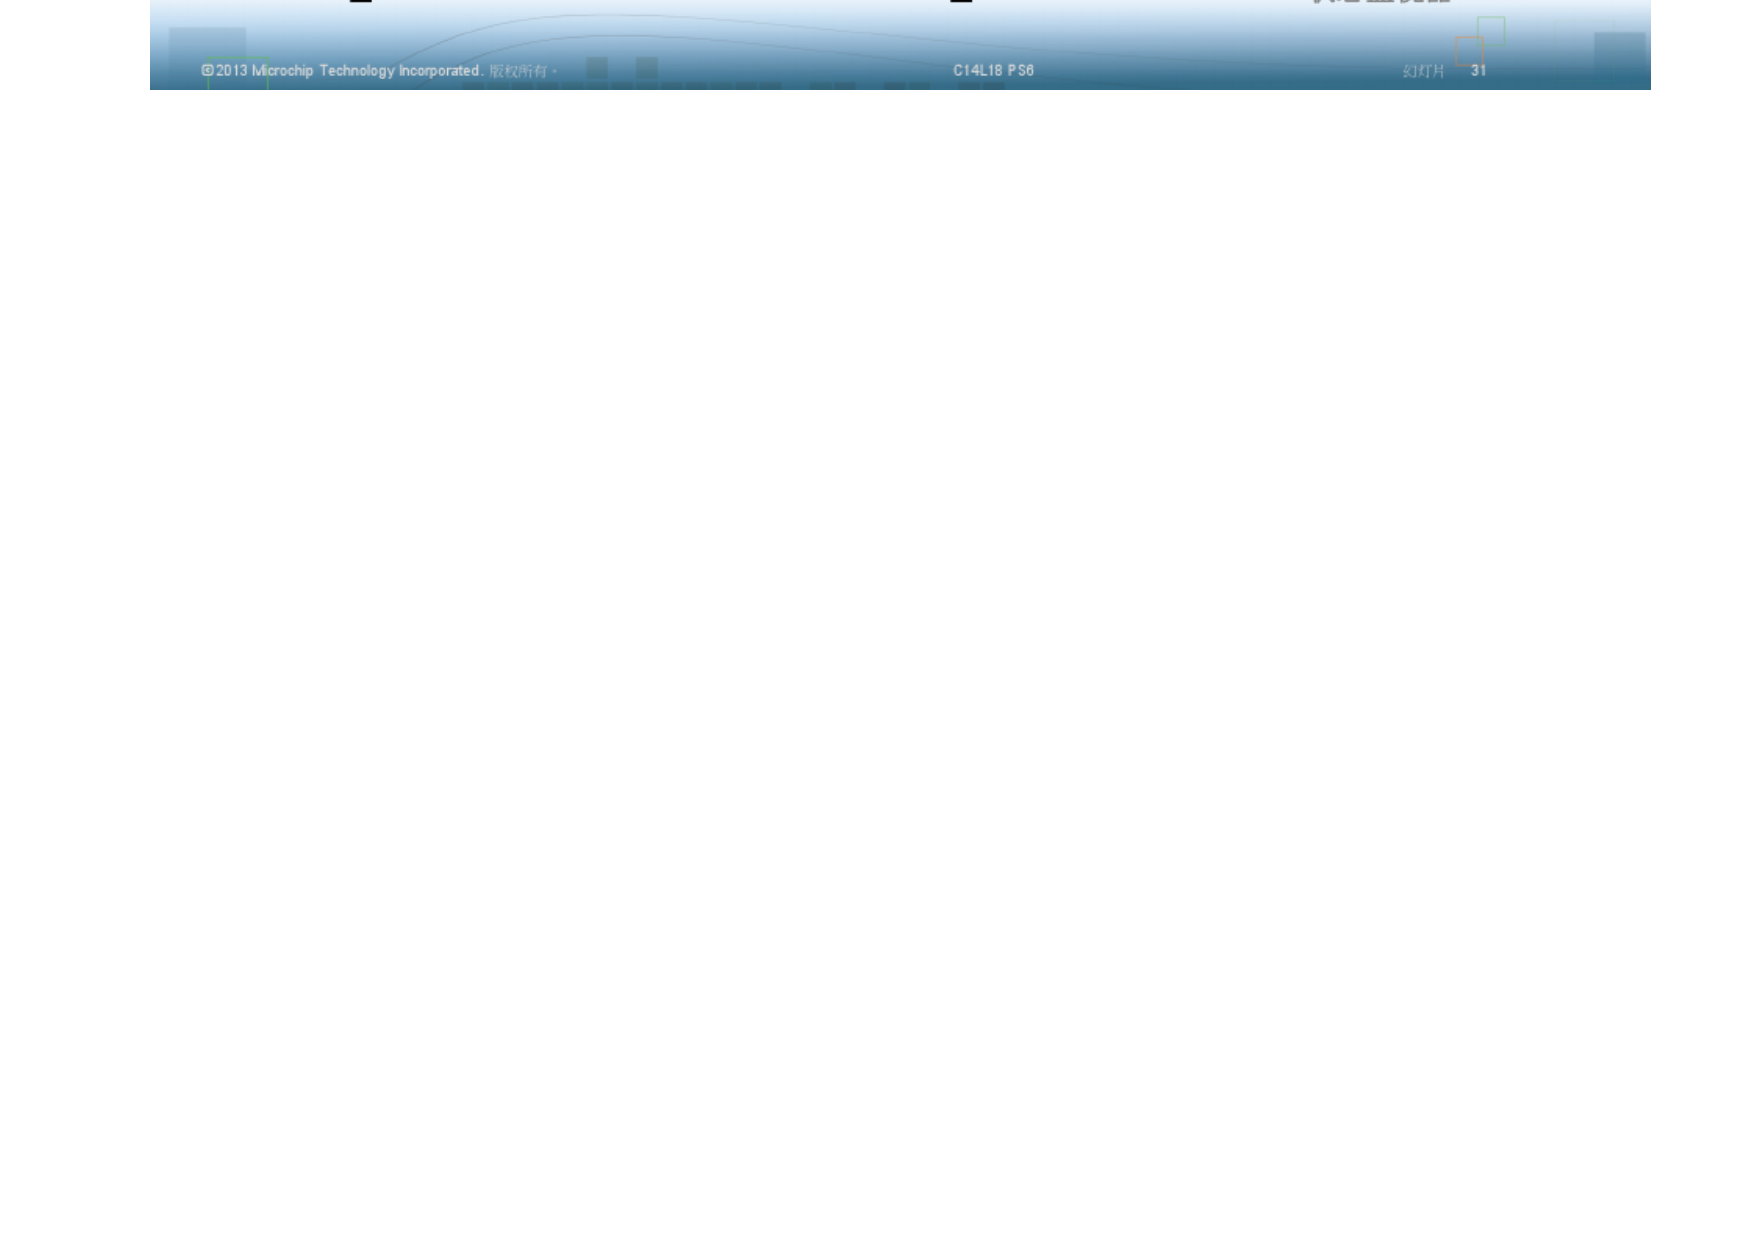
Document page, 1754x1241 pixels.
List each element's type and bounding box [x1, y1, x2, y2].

picture [150, 0, 1651, 90]
